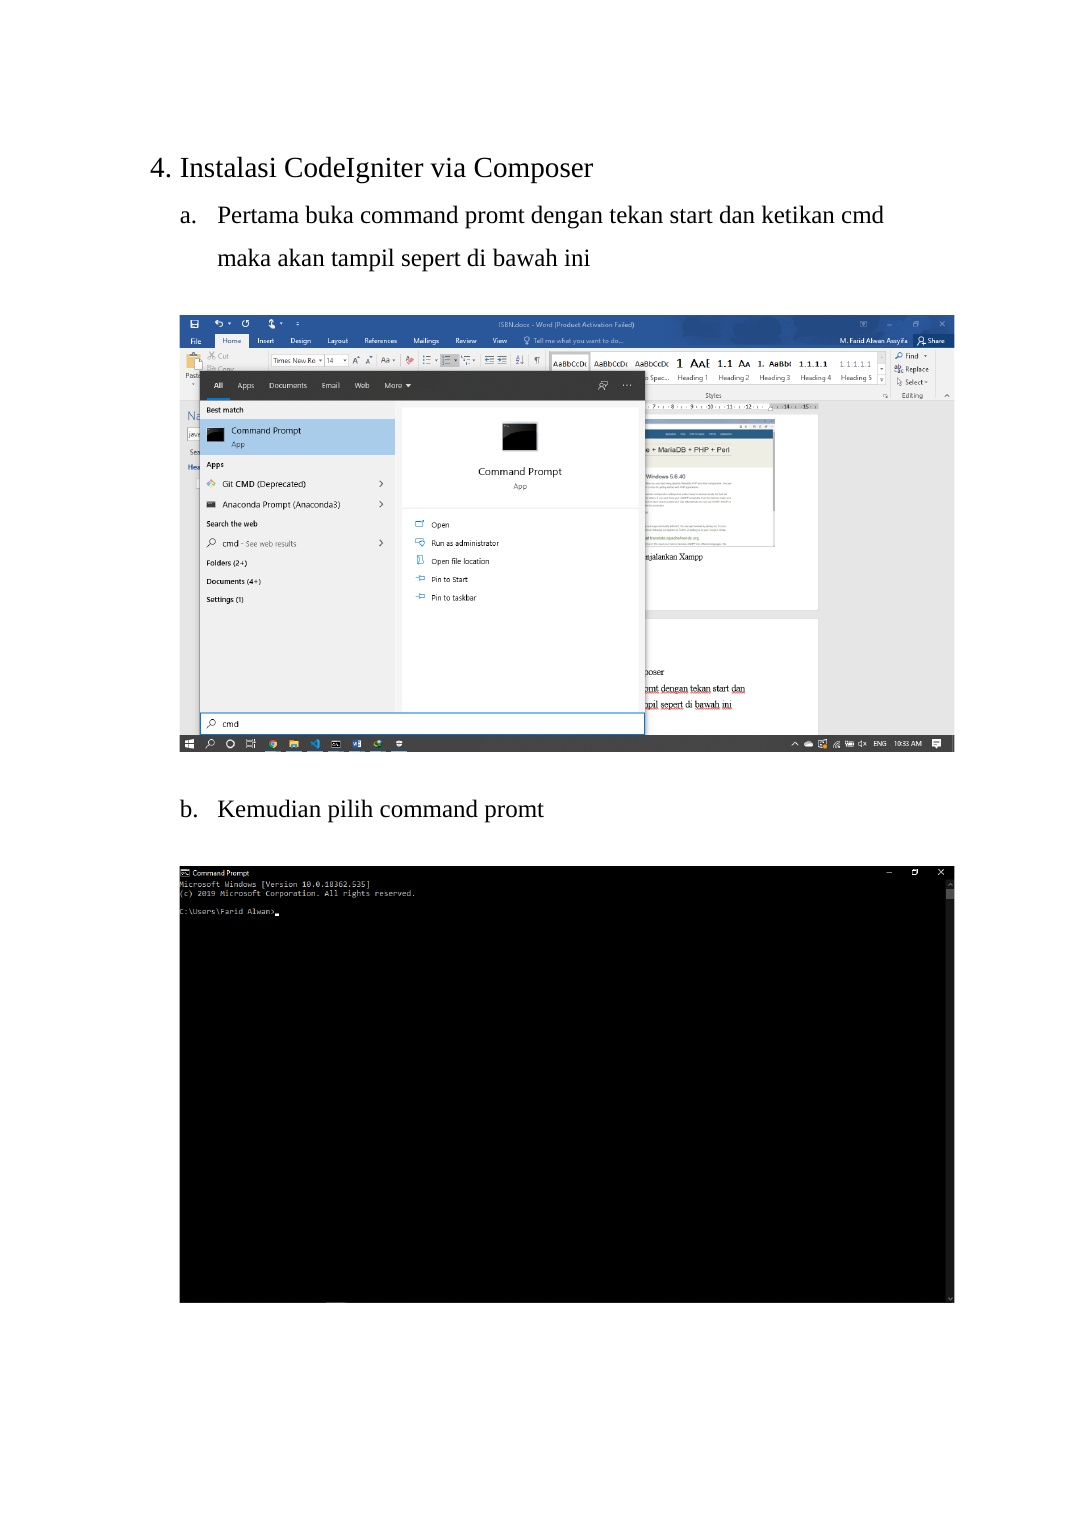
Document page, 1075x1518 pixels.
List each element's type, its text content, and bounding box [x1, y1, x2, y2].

list Kemudian pilih command promt [179, 794, 925, 823]
picture [179, 866, 955, 1303]
list Pertama buka command promt dengan tekan start dan ketikan cmd maka akan tampil sepert di bawah ini [179, 200, 925, 272]
picture [179, 315, 955, 752]
list Instalasi CodeIgniter via Composer [150, 150, 925, 183]
